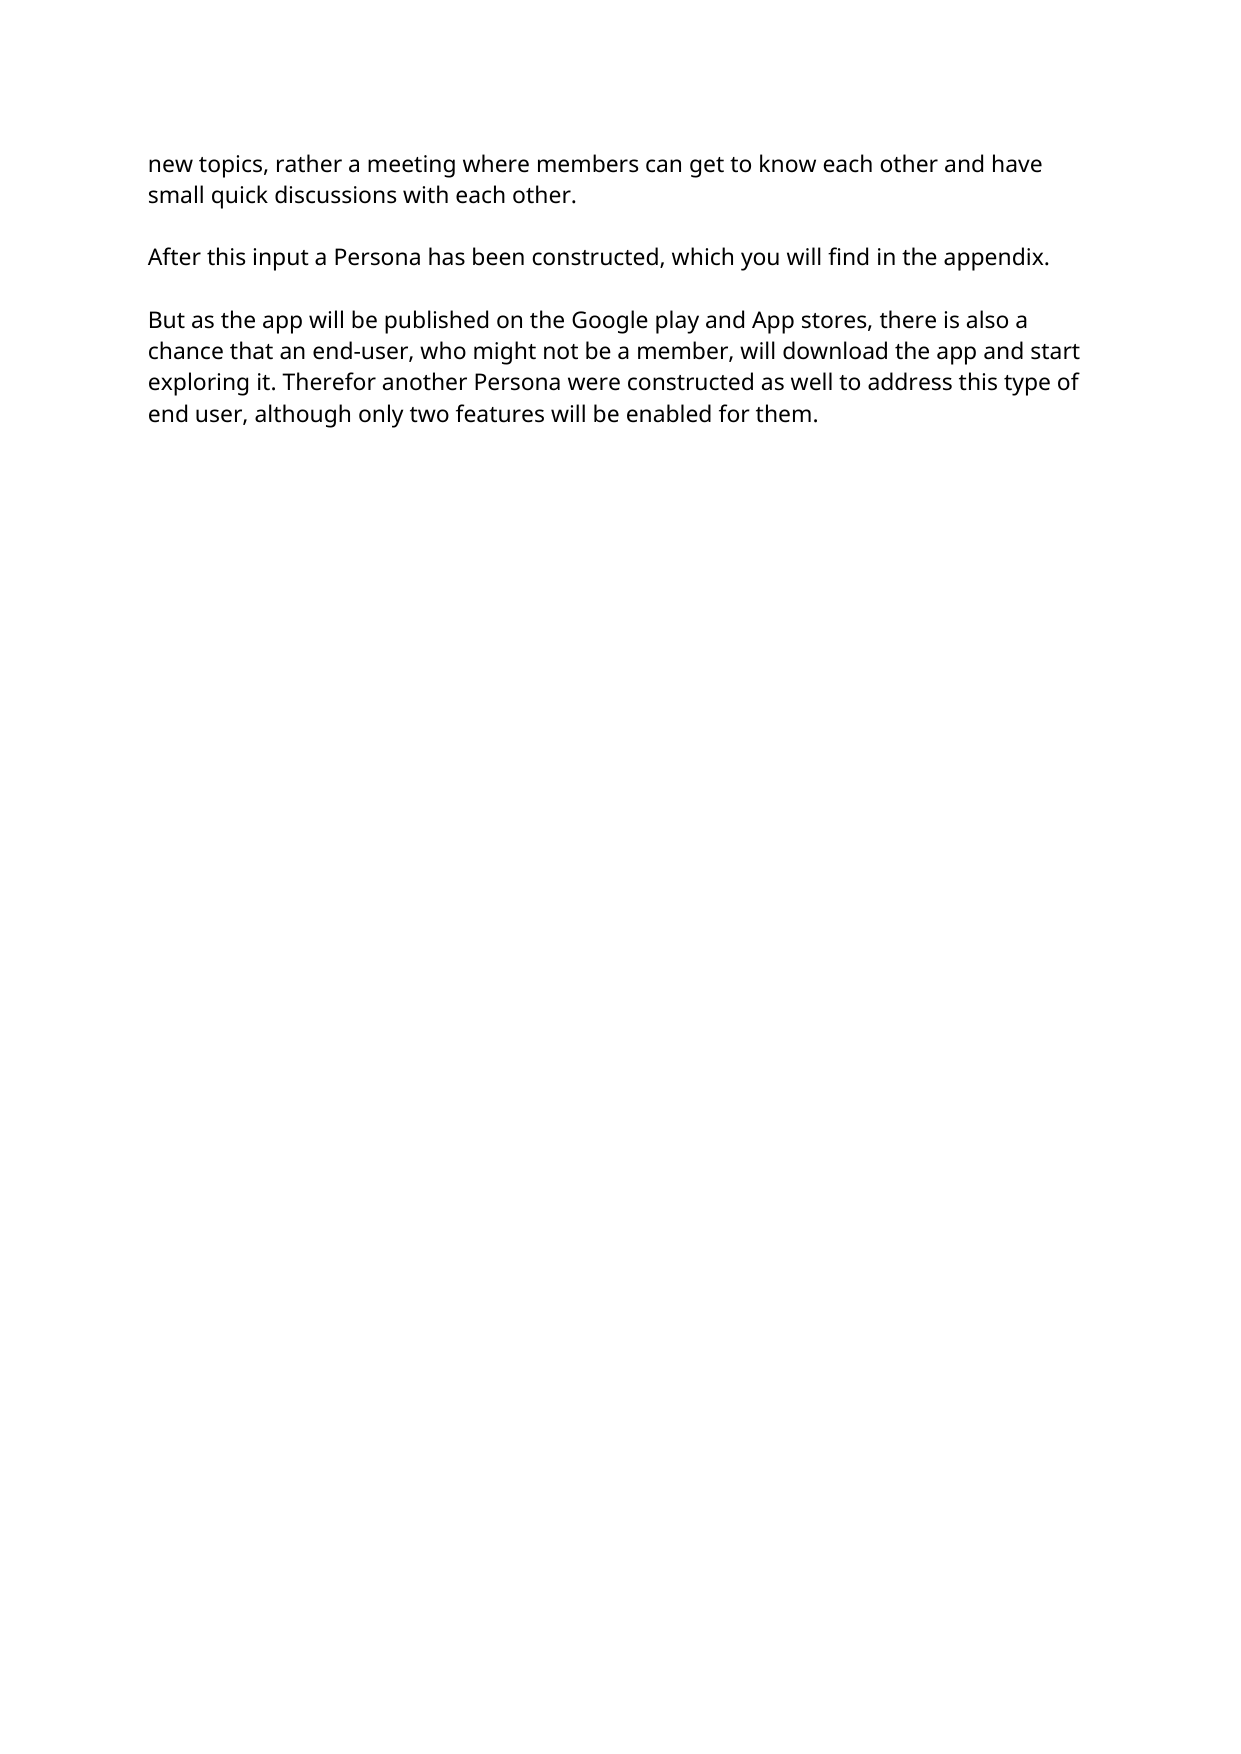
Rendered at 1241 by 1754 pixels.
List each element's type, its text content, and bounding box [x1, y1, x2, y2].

text But as the app will be published on the Google play and App stores, there is also a chance that an end-user, who might not be a member, will download the app and start exploring it. Therefor another Persona were constructed as well to address this type of end user, although only two features will be enabled for them. [148, 304, 1093, 429]
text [148, 148, 1093, 210]
text After this input a Persona has been constructed, which you will find in the appendix. [148, 241, 1093, 273]
